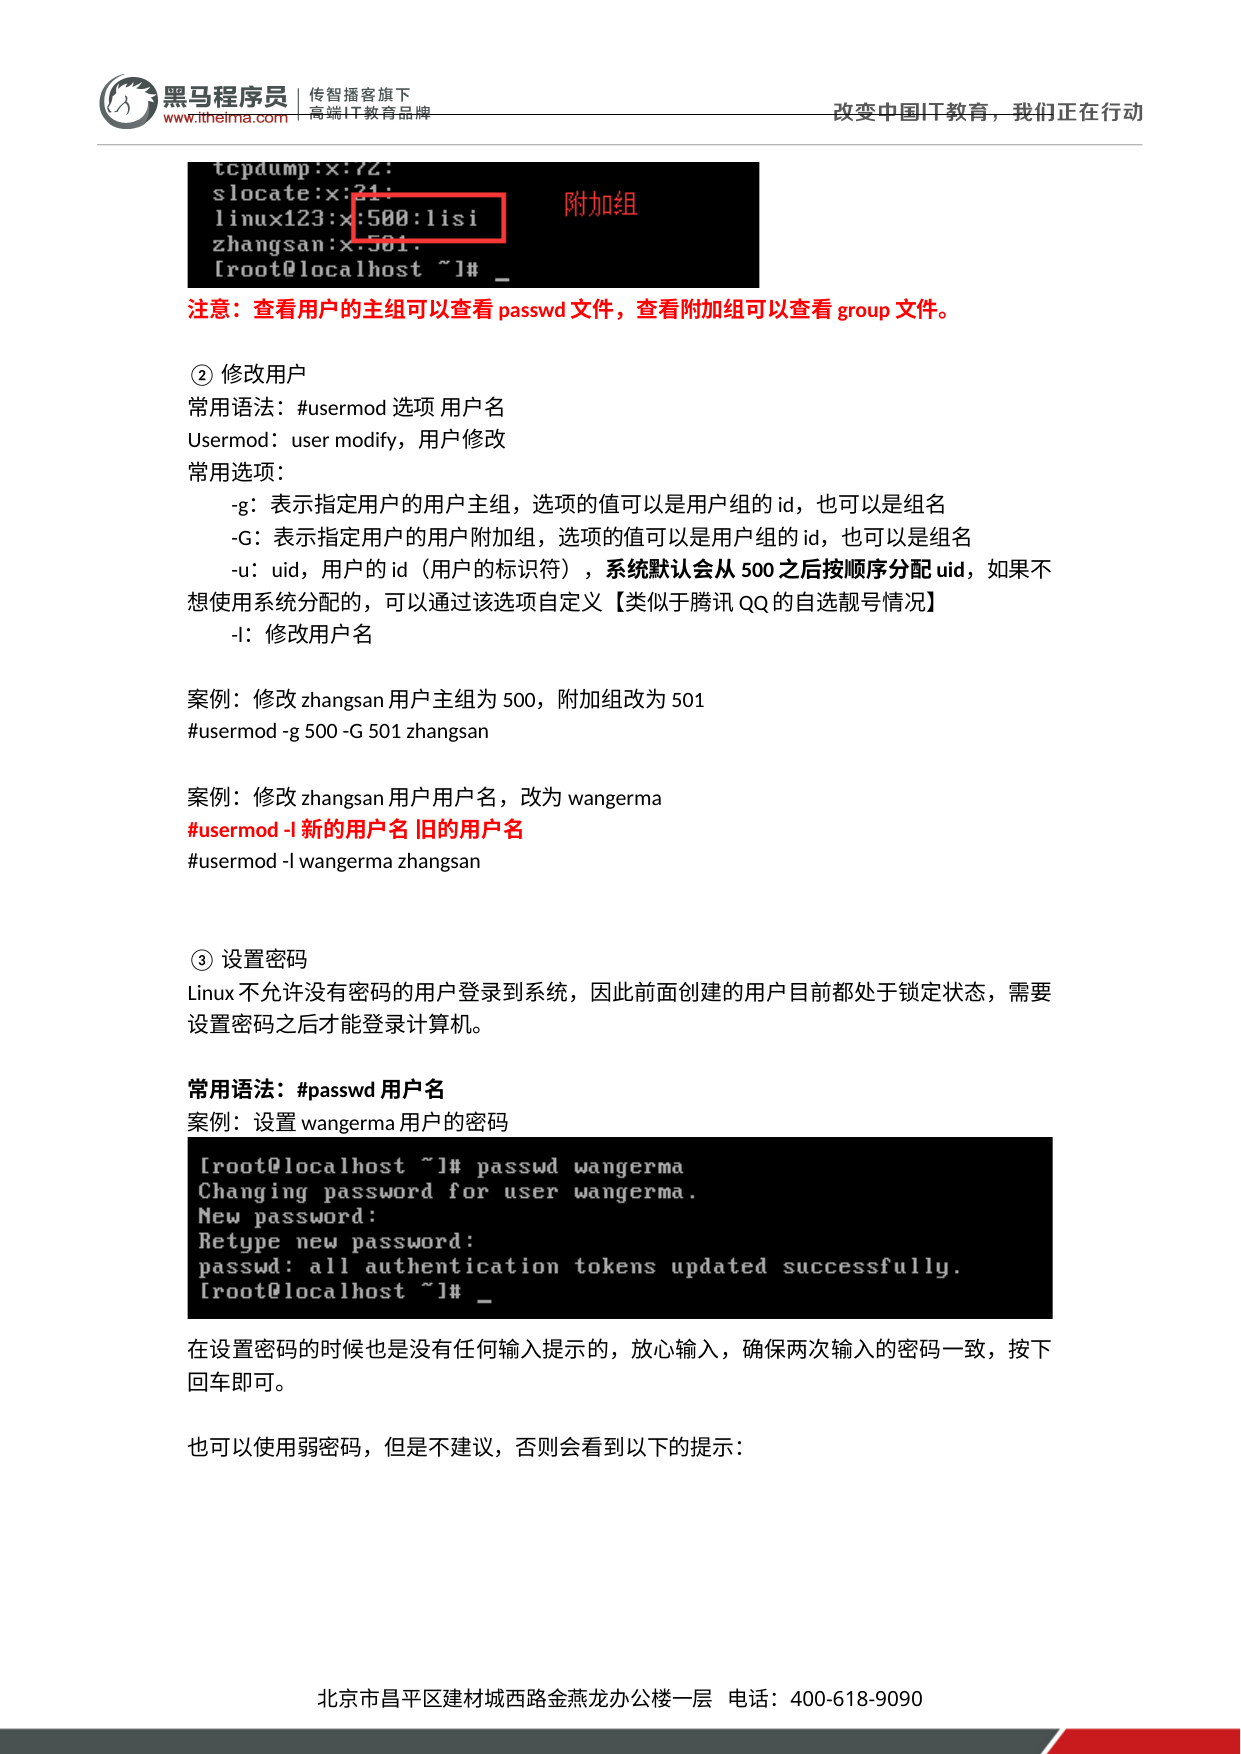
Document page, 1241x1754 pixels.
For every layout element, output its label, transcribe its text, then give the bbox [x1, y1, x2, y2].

picture [0, 3, 1241, 153]
text #usermod -l 新的用户名 旧的用户名 [187, 812, 1053, 844]
text 常用语法：#passwd 用户名 [187, 1072, 1053, 1104]
text 常用语法：#usermod 选项 用户名 [187, 389, 1053, 422]
text ②修改用户 [187, 357, 1053, 389]
text -u：uid，用户的id（用户的标识符），系统默认会从500之后按顺序分配uid，如果不想使用系统分配的，可以通过该选项自定义【类似于腾讯QQ的自选靓号情况】 [187, 552, 1053, 617]
text Linux不允许没有密码的用户登录到系统，因此前面创建的用户目前都处于锁定状态，需要设置密码之后才能登录计算机。 [187, 974, 1053, 1039]
text -G：表示指定用户的用户附加组，选项的值可以是用户组的id，也可以是组名 [187, 519, 1053, 552]
text 也可以使用弱密码，但是不建议，否则会看到以下的提示： [187, 1429, 1053, 1462]
text 在设置密码的时候也是没有任何输入提示的，放心输入，确保两次输入的密码一致，按下回车即可。 [187, 1332, 1053, 1397]
text 注意：查看用户的主组可以查看passwd文件，查看附加组可以查看group文件。 [187, 292, 1053, 324]
text -l：修改用户名 [187, 617, 1053, 649]
picture [0, 1669, 1241, 1754]
text 案例：修改zhangsan用户用户名，改为wangerma [187, 779, 1053, 812]
text #usermod -l wangerma zhangsan [187, 844, 1053, 877]
text #usermod -g 500 -G 501 zhangsan [187, 714, 1053, 747]
text 案例：设置wangerma用户的密码 [187, 1104, 1053, 1137]
text Usermod：user modify，用户修改 [187, 422, 1053, 454]
text 案例：修改zhangsan用户主组为500，附加组改为501 [187, 682, 1053, 714]
text ③设置密码 [187, 942, 1053, 974]
picture [187, 162, 760, 288]
text 常用选项： [187, 454, 1053, 487]
text -g：表示指定用户的用户主组，选项的值可以是用户组的id，也可以是组名 [187, 487, 1053, 519]
picture [187, 1137, 1053, 1319]
